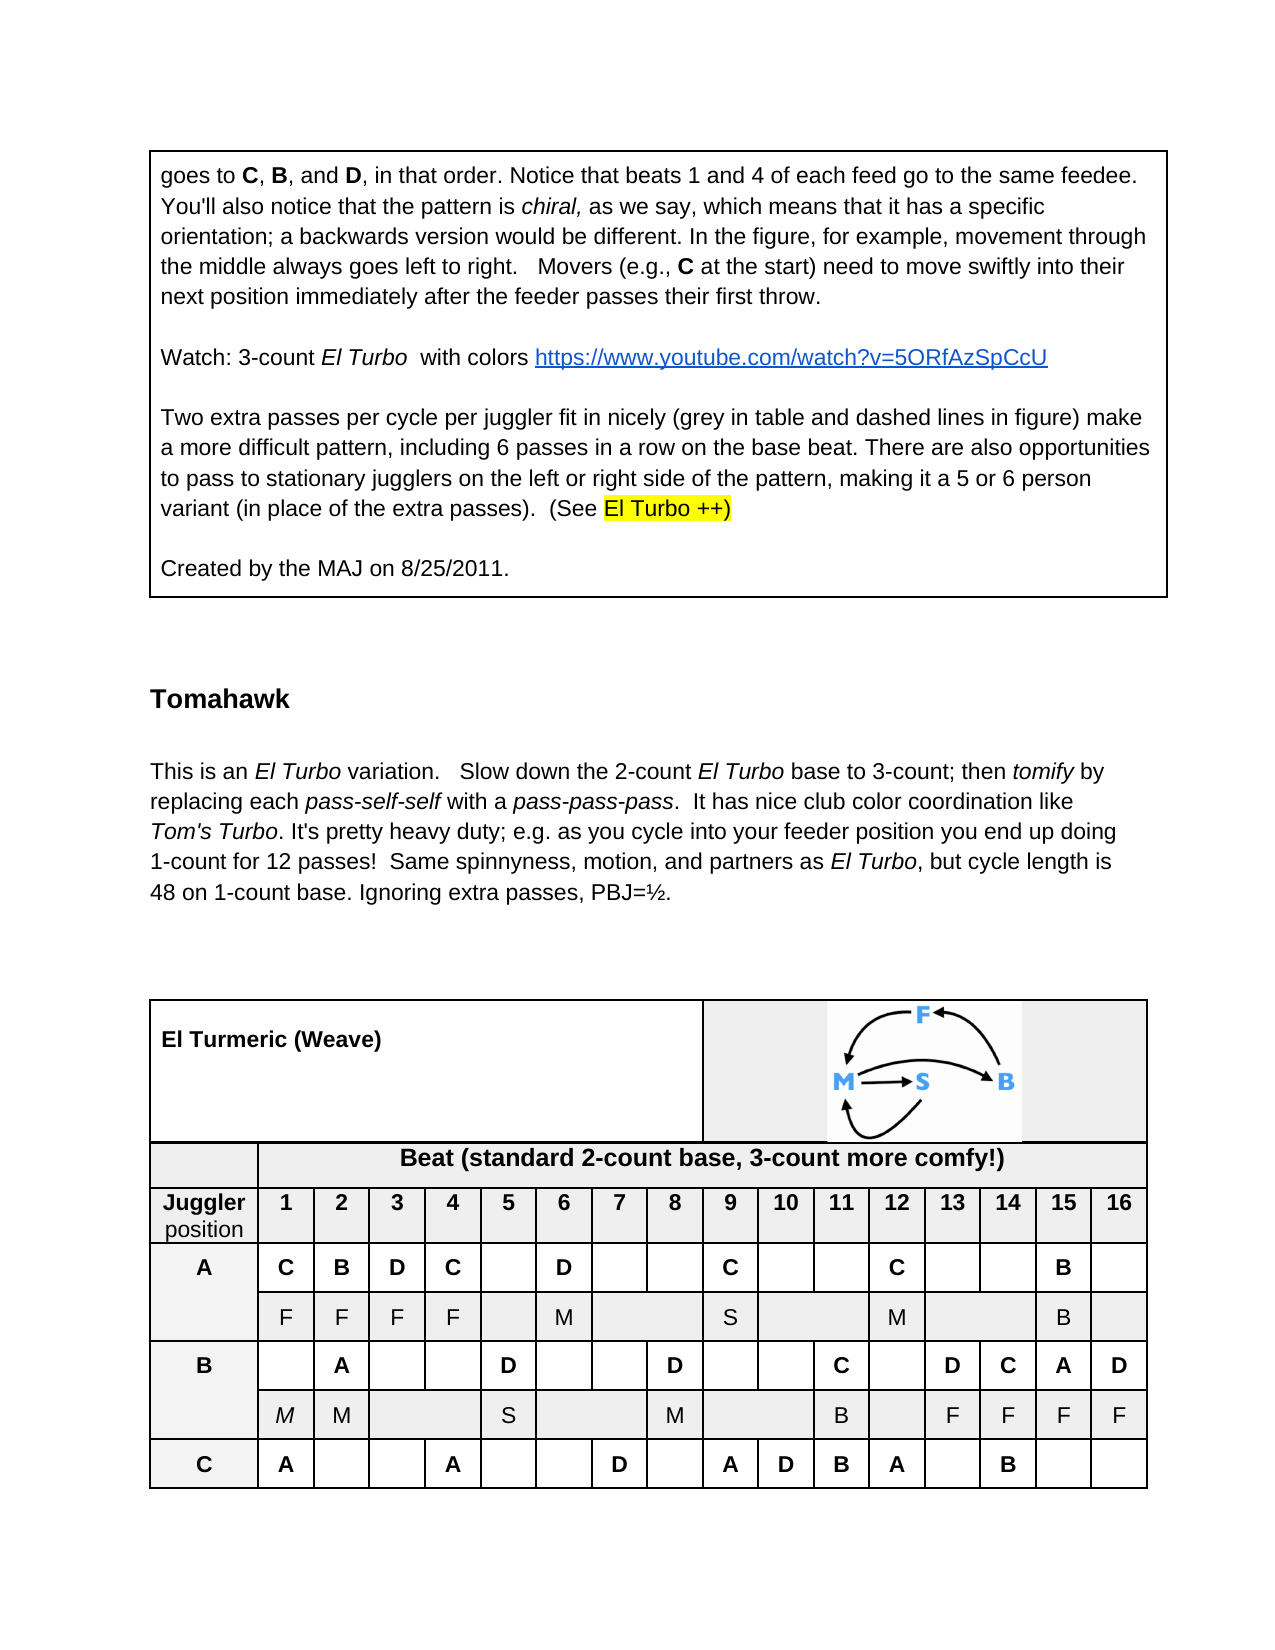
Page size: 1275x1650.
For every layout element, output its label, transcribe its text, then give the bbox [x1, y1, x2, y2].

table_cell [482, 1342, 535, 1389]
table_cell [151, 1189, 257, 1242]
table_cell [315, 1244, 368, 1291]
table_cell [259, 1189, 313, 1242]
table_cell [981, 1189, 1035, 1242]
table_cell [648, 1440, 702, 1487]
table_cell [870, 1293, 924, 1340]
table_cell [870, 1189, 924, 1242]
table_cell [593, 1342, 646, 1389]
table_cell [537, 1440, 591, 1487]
text This is an El Turbo variation. Slow down the 2-count El Turbo base to 3-count; then tomify by replacing each pass-self-self with a pass-pass-pass. It has nice club color coordination like Tom's Turbo. It's pretty heavy duty; e.g. as you cycle into your feeder position you end up doing 1-count for 12 passes! Same spinnyness, motion, and partners as El Turbo, but cycle length is 48 on 1-count base. Ignoring extra passes, PBJ=½. [150, 758, 1125, 905]
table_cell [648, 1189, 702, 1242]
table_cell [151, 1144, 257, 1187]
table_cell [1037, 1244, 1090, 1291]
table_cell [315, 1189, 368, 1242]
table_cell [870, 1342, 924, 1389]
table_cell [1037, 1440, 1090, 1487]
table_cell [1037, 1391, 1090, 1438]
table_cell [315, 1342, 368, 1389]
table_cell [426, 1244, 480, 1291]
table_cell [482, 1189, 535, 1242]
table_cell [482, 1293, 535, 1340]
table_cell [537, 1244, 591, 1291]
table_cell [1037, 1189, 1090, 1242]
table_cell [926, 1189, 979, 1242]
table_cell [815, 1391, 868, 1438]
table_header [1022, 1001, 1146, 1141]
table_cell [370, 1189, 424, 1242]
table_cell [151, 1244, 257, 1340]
subtitle Tomahawk [150, 683, 1125, 714]
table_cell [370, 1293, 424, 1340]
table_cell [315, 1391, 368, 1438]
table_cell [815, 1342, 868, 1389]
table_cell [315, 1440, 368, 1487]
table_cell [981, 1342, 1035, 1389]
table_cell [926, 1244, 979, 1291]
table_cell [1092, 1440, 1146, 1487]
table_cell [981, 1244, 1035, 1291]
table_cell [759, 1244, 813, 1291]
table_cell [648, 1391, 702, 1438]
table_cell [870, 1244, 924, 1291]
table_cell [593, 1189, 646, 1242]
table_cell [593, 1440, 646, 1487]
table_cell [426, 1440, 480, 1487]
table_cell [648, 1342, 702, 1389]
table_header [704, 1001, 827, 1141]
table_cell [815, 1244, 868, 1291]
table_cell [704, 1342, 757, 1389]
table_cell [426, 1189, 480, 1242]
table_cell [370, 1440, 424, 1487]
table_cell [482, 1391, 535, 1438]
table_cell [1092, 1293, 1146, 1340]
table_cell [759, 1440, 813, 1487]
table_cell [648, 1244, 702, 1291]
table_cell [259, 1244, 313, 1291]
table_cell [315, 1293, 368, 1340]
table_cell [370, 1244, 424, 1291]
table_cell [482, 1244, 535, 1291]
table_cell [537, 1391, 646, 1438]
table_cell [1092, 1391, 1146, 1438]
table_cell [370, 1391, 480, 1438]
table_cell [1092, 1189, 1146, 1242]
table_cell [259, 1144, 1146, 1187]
picture [827, 1001, 1022, 1142]
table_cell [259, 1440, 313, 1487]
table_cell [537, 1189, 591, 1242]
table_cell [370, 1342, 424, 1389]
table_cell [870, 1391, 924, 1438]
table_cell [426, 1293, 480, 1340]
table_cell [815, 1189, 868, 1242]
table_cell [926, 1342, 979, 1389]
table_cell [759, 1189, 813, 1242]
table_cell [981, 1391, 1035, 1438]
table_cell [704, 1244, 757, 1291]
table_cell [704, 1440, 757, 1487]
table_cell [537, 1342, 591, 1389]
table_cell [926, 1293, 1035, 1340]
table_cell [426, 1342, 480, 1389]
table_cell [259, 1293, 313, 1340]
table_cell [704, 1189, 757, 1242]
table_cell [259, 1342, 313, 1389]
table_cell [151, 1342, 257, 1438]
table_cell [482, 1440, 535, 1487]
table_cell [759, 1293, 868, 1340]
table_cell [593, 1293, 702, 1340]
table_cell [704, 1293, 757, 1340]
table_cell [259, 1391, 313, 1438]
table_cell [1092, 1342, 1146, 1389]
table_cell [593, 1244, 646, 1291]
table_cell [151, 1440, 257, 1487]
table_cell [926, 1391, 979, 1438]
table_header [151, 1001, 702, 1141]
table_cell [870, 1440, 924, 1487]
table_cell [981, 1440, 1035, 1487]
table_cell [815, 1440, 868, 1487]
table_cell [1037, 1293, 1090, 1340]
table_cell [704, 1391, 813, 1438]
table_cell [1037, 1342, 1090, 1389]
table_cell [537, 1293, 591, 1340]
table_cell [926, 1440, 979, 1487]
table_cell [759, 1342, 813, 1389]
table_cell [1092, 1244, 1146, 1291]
